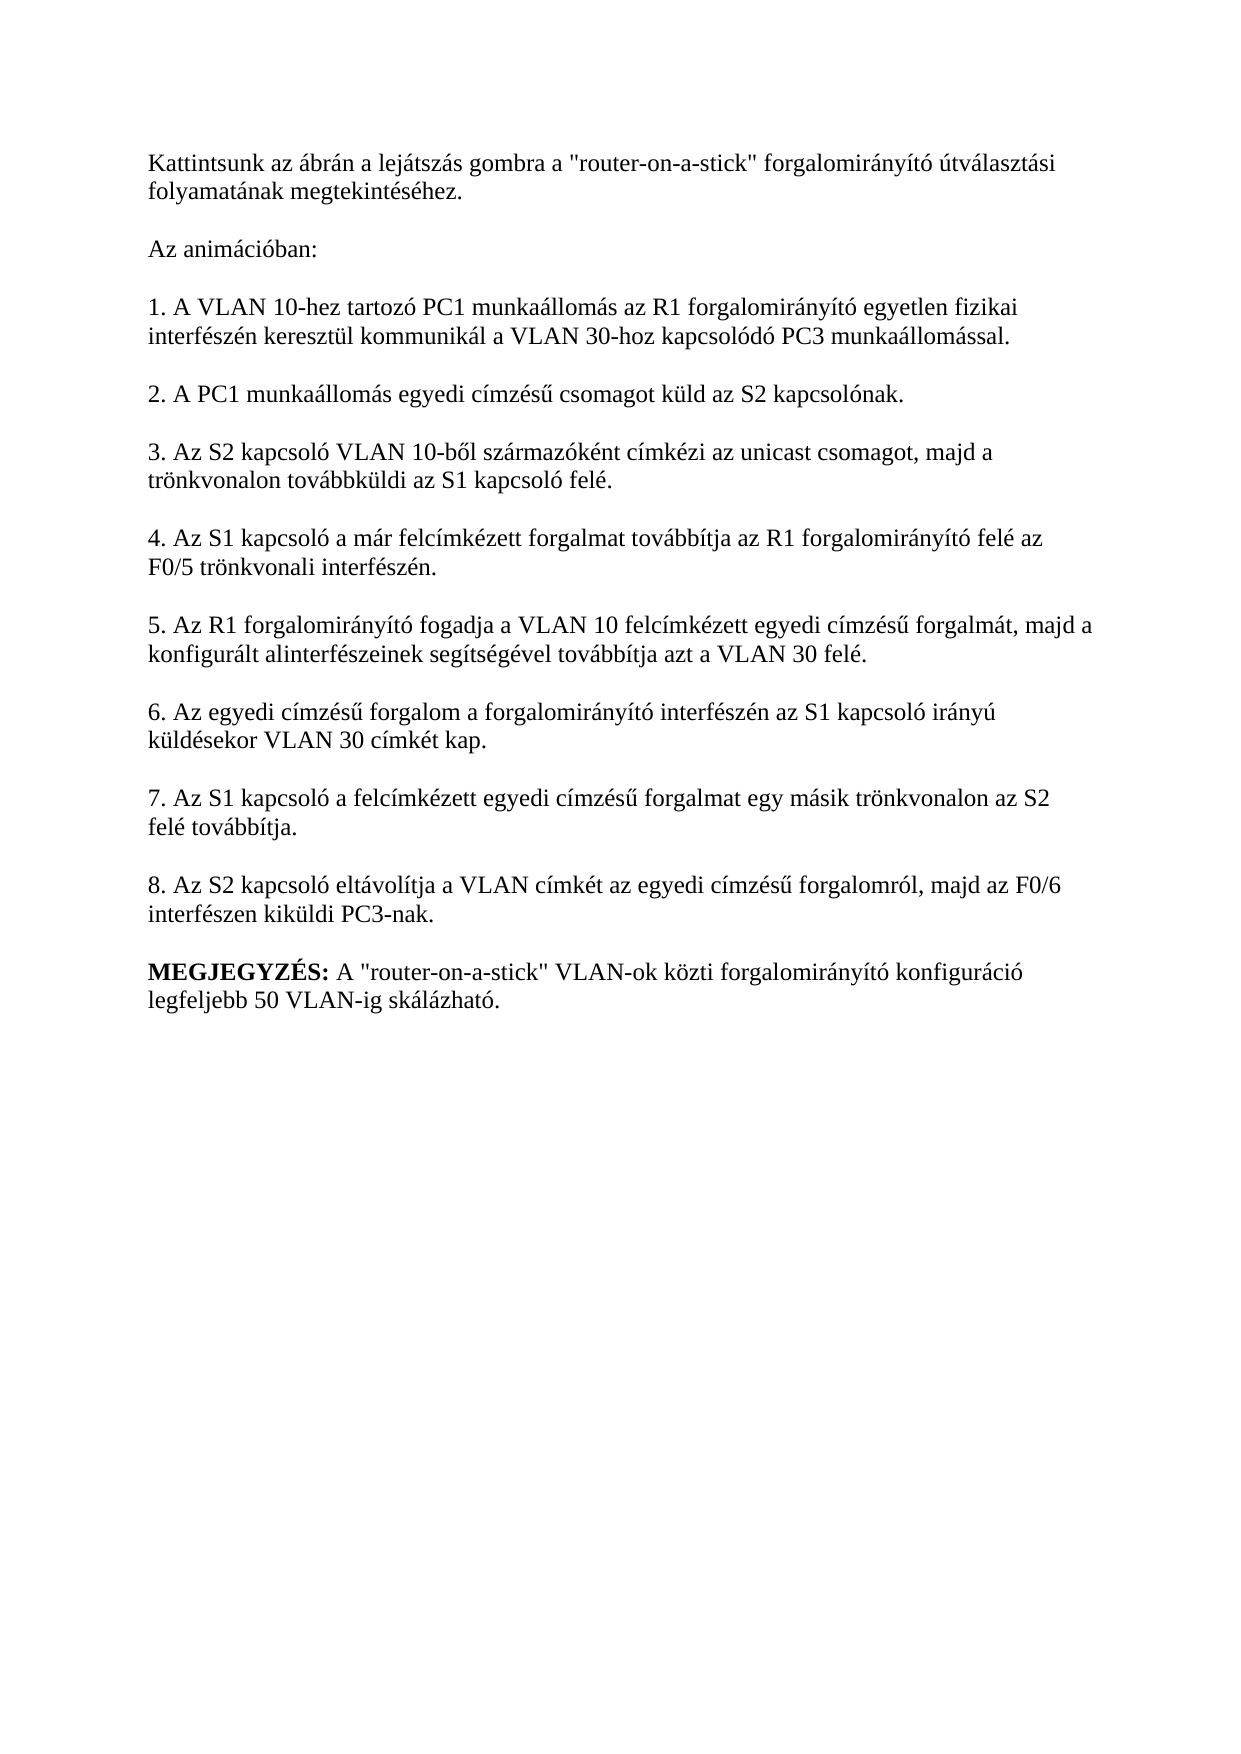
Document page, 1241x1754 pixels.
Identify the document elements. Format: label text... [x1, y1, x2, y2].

text 6. Az egyedi címzésű forgalom a forgalomirányító interfészén az S1 kapcsoló irányú küldésekor VLAN 30 címkét kap. [148, 697, 1093, 754]
text 1. A VLAN 10-hez tartozó PC1 munkaállomás az R1 forgalomirányító egyetlen fizikai interfészén keresztül kommunikál a VLAN 30-hoz kapcsolódó PC3 munkaállomással. [148, 292, 1093, 350]
text 8. Az S2 kapcsoló eltávolítja a VLAN címkét az egyedi címzésű forgalomról, majd az F0/6 interfészen kiküldi PC3-nak. [148, 870, 1093, 928]
text 7. Az S1 kapcsoló a felcímkézett egyedi címzésű forgalmat egy másik trönkvonalon az S2 felé továbbítja. [148, 783, 1093, 841]
text 2. A PC1 munkaállomás egyedi címzésű csomagot küld az S2 kapcsolónak. [148, 379, 1093, 408]
text Az animációban: [148, 234, 1093, 263]
text 4. Az S1 kapcsoló a már felcímkézett forgalmat továbbítja az R1 forgalomirányító felé az F0/5 trönkvonali interfészén. [148, 523, 1093, 581]
text MEGJEGYZÉS: A "router-on-a-stick" VLAN-ok közti forgalomirányító konfiguráció legfeljebb 50 VLAN-ig skálázható. [148, 957, 1093, 1014]
text 3. Az S2 kapcsoló VLAN 10-ből származóként címkézi az unicast csomagot, majd a trönkvonalon továbbküldi az S1 kapcsoló felé. [148, 437, 1093, 494]
text 5. Az R1 forgalomirányító fogadja a VLAN 10 felcímkézett egyedi címzésű forgalmát, majd a konfigurált alinterfészeinek segítségével továbbítja azt a VLAN 30 felé. [148, 610, 1093, 668]
text Kattintsunk az ábrán a lejátszás gombra a "router-on-a-stick" forgalomirányító útválasztási folyamatának megtekintéséhez. [148, 148, 1093, 205]
